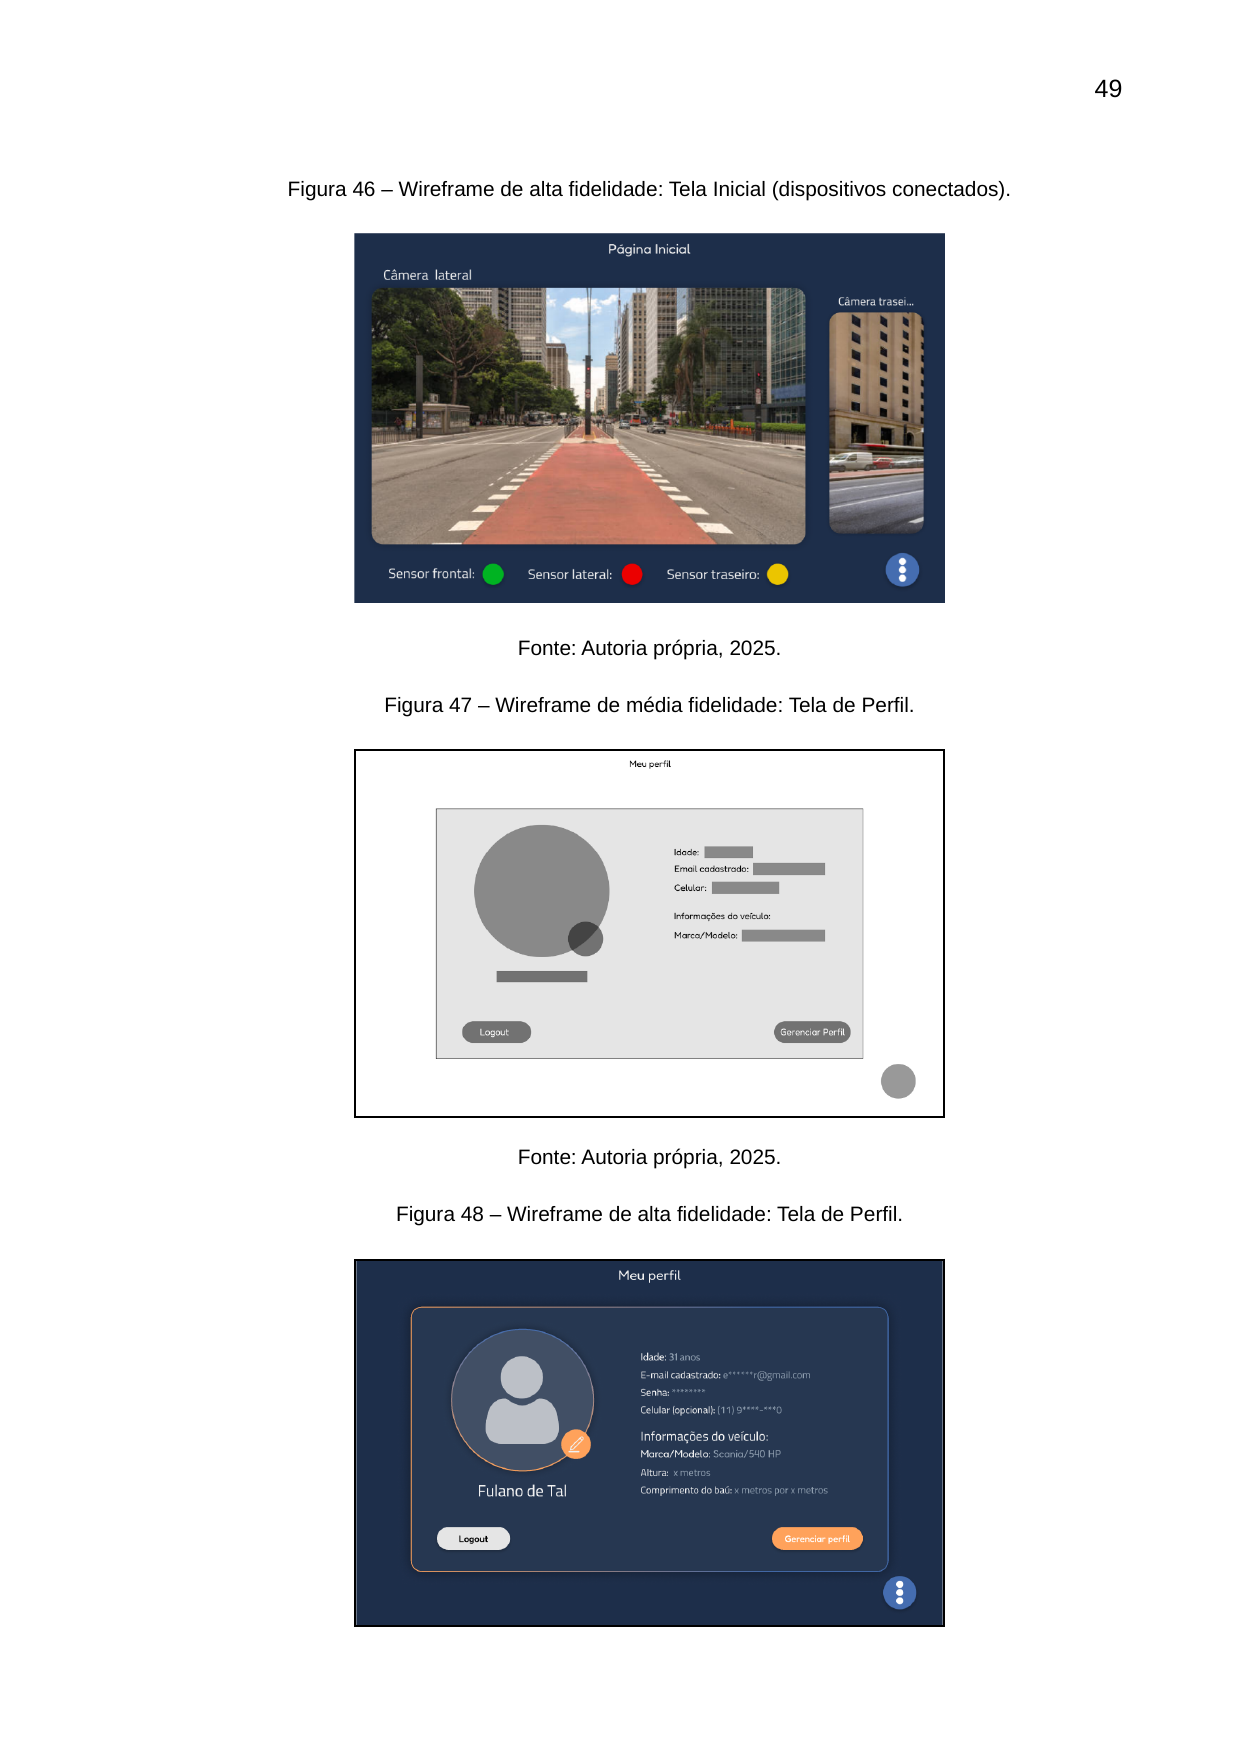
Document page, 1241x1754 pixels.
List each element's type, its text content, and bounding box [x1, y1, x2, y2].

text Fonte: Autoria própria, 2025. [177, 636, 1122, 660]
picture [356, 1261, 943, 1625]
picture [356, 751, 943, 1116]
text Fonte: Autoria própria, 2025. [177, 1145, 1122, 1169]
picture [354, 233, 945, 603]
